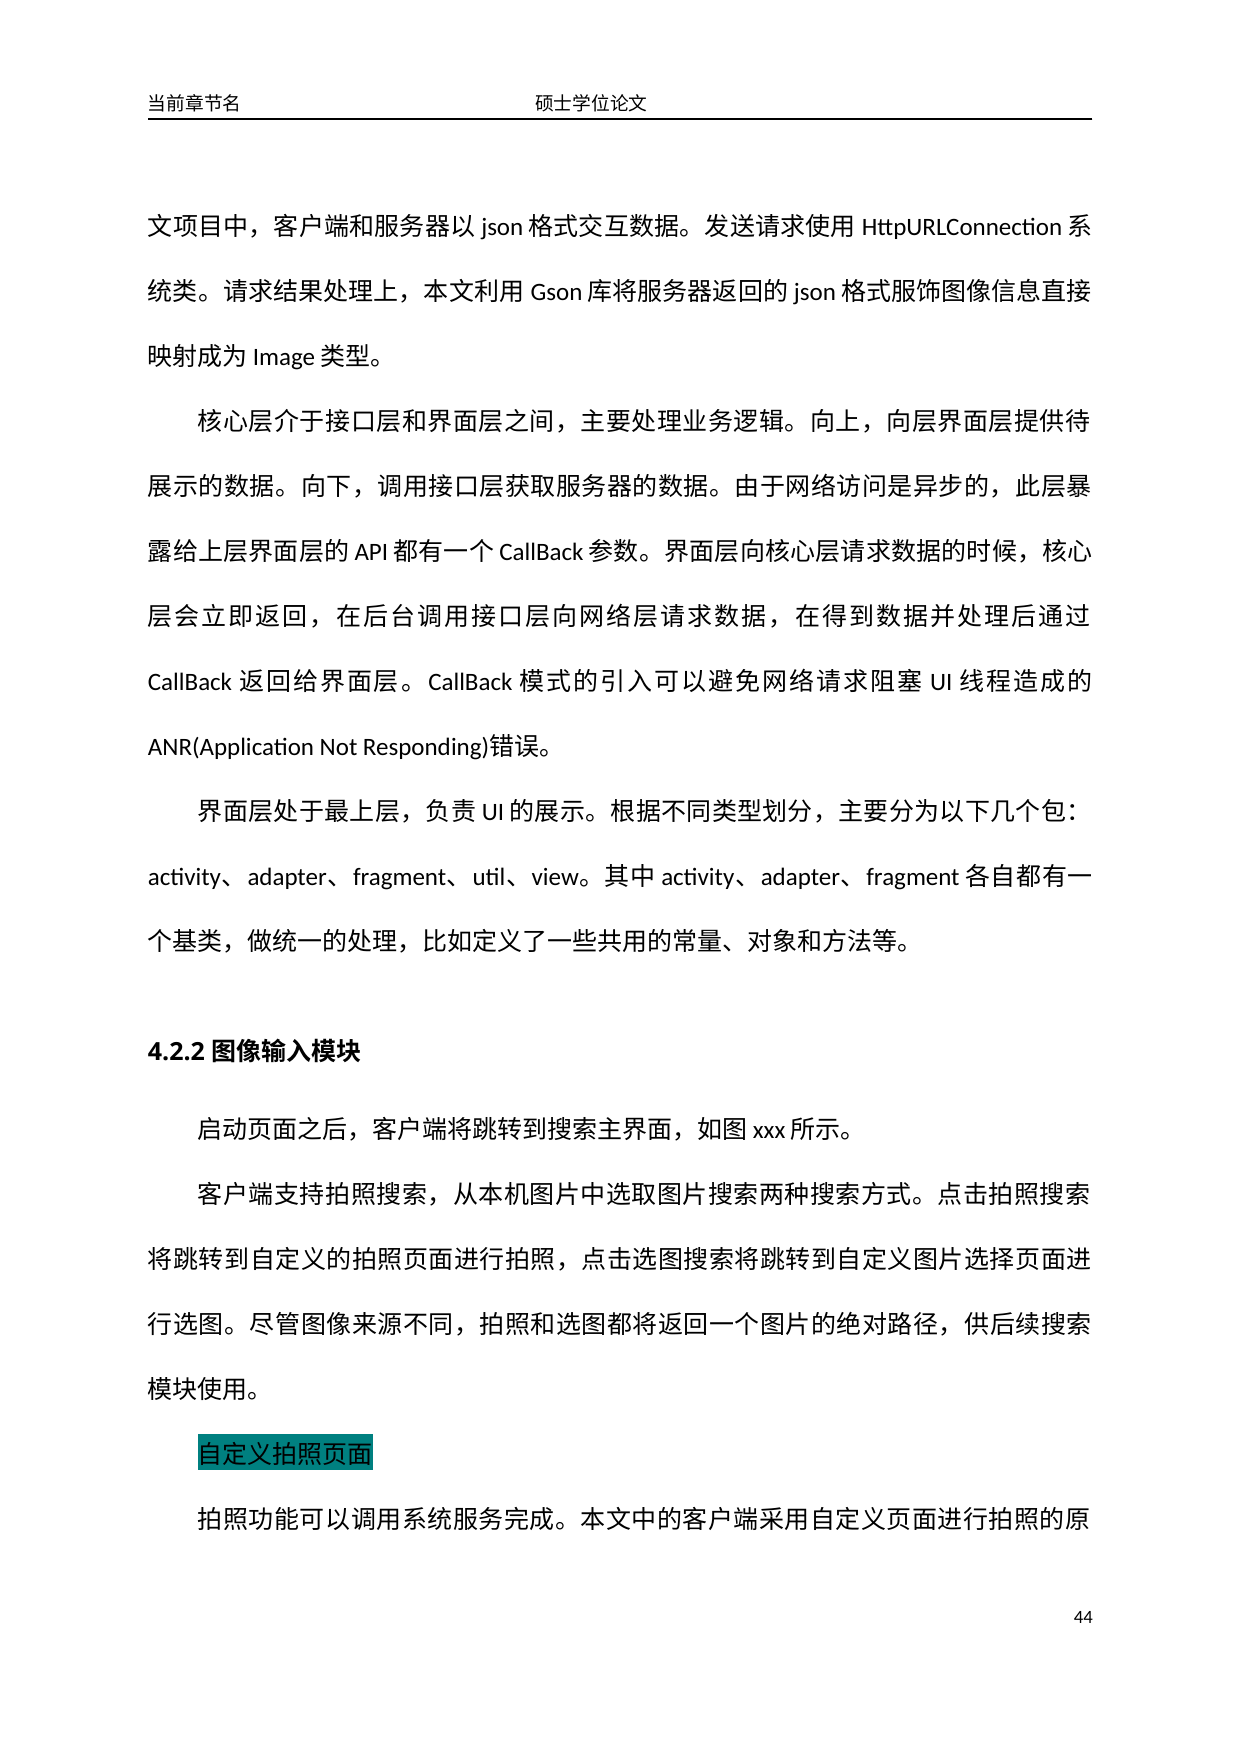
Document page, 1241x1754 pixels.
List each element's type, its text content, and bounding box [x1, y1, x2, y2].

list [148, 1485, 1092, 1550]
list 客户端支持拍照搜索，从本机图片中选取图片搜索两种搜索方式。点击拍照搜索将跳转到自定义的拍照页面进行拍照，点击选图搜索将跳转到自定义图片选择页面进行选图。尽管图像来源不同，拍照和选图都将返回一个图片的绝对路径，供后续搜索模块使用。 [148, 1160, 1092, 1420]
list 启动页面之后，客户端将跳转到搜索主界面，如图xxx所示。 [148, 1095, 1092, 1160]
list 界面层处于最上层，负责UI的展示。根据不同类型划分，主要分为以下几个包：activity、adapter、fragment、util、view。其中activity、adapter、fragment各自都有一个基类，做统一的处理，比如定义了一些共用的常量、对象和方法等。 [148, 777, 1092, 972]
subtitle 自定义拍照页面 [148, 1420, 1092, 1485]
list 核心层介于接口层和界面层之间，主要处理业务逻辑。向上，向层界面层提供待展示的数据。向下，调用接口层获取服务器的数据。由于网络访问是异步的，此层暴露给上层界面层的API都有一个CallBack参数。界面层向核心层请求数据的时候，核心层会立即返回，在后台调用接口层向网络层请求数据，在得到数据并处理后通过CallBack返回给界面层。CallBack模式的引入可以避免网络请求阻塞UI线程造成的ANR(Application Not Responding)错误。 [148, 387, 1092, 777]
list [148, 192, 1092, 387]
subtitle 4.2.2 图像输入模块 [148, 1017, 1092, 1082]
